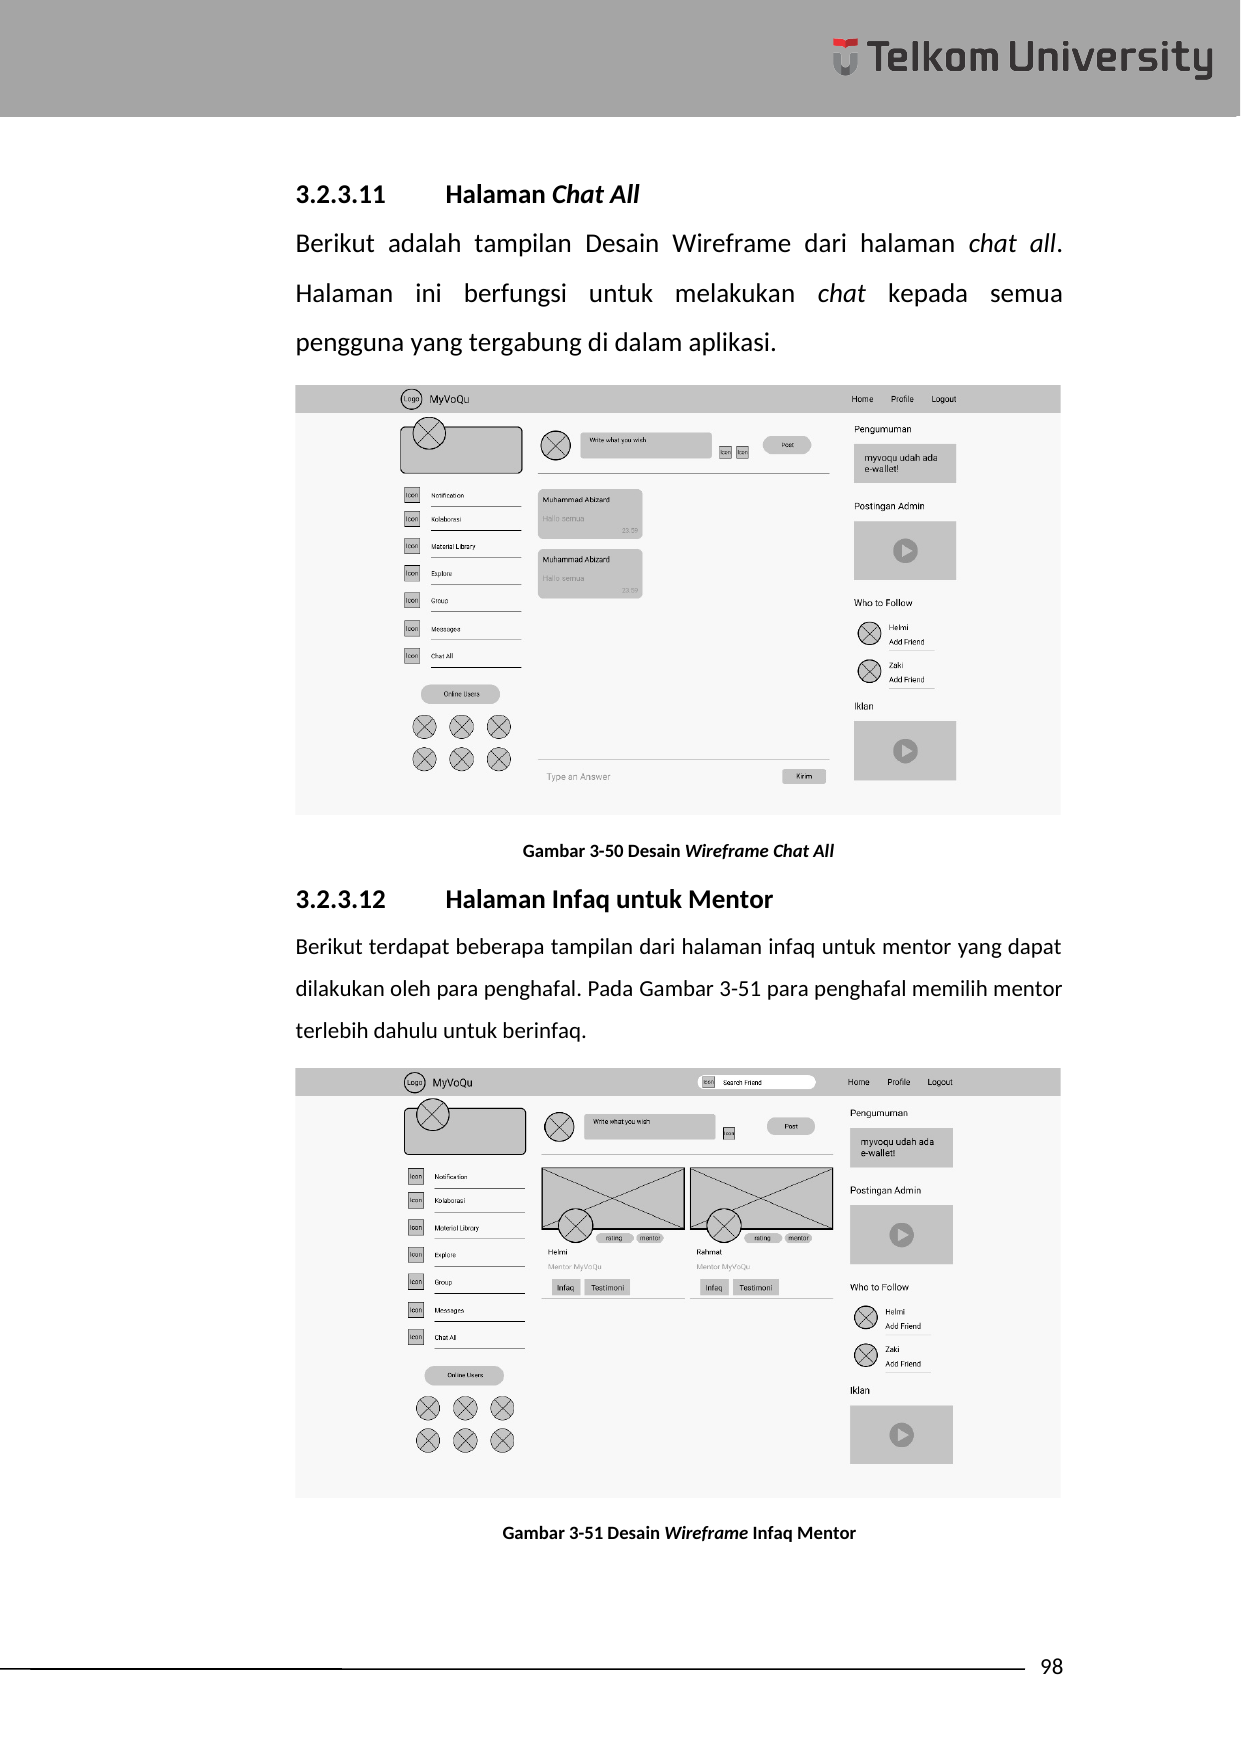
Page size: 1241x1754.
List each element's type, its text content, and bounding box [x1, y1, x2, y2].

subtitle Halaman Chat All [295, 177, 1063, 210]
text Berikut adalah tampilan Desain Wireframe dari halaman chat all. Halaman ini berfungsi untuk melakukan chat kepada semua pengguna yang tergabung di dalam aplikasi. [295, 227, 1063, 359]
subtitle Halaman Infaq untuk Mentor [295, 882, 1063, 916]
picture [833, 38, 1213, 80]
picture [295, 1068, 1061, 1498]
picture [295, 385, 1061, 815]
